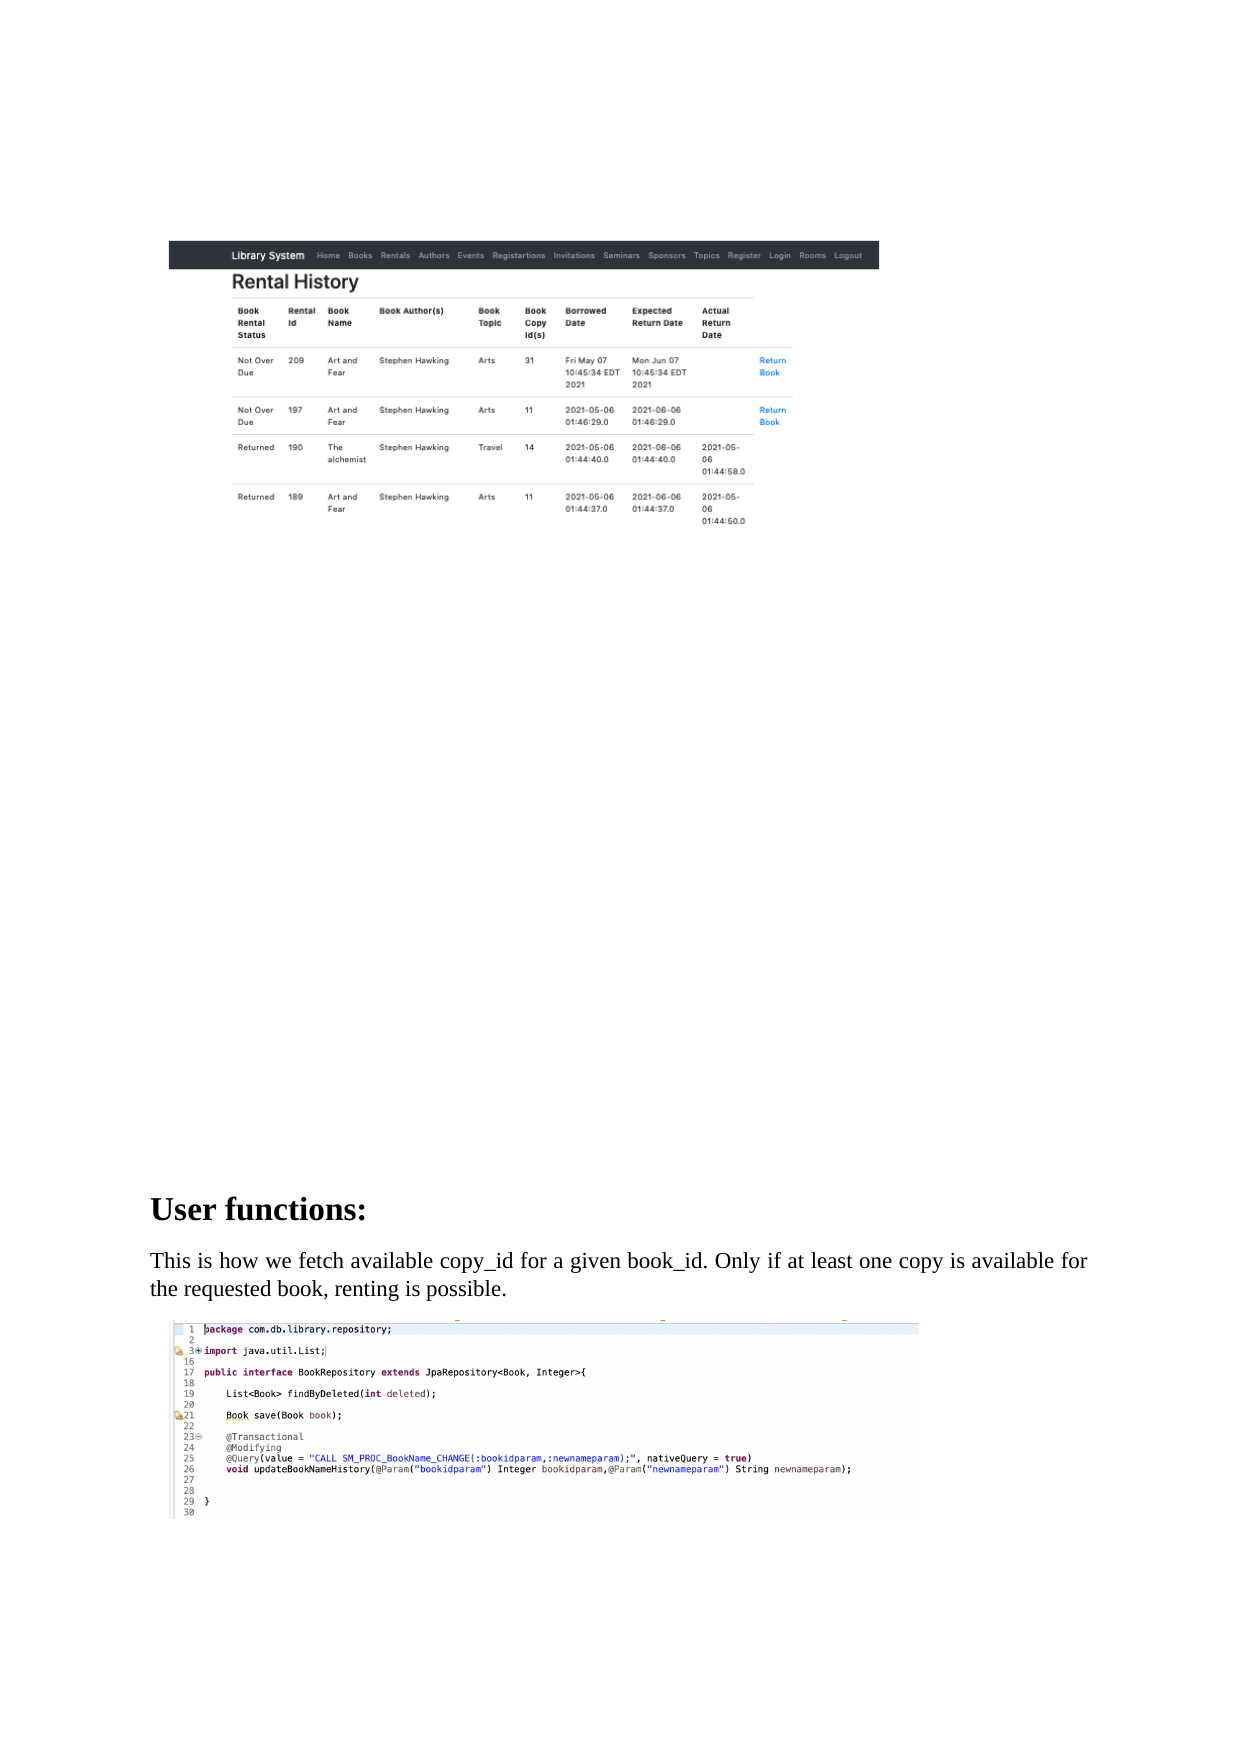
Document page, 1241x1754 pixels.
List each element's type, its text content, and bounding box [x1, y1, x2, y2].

text This is how we fetch available copy_id for a given book_id. Only if at least one copy is available for the requested book, renting is possible. [150, 1247, 1090, 1302]
text User functions: [150, 1189, 1090, 1227]
